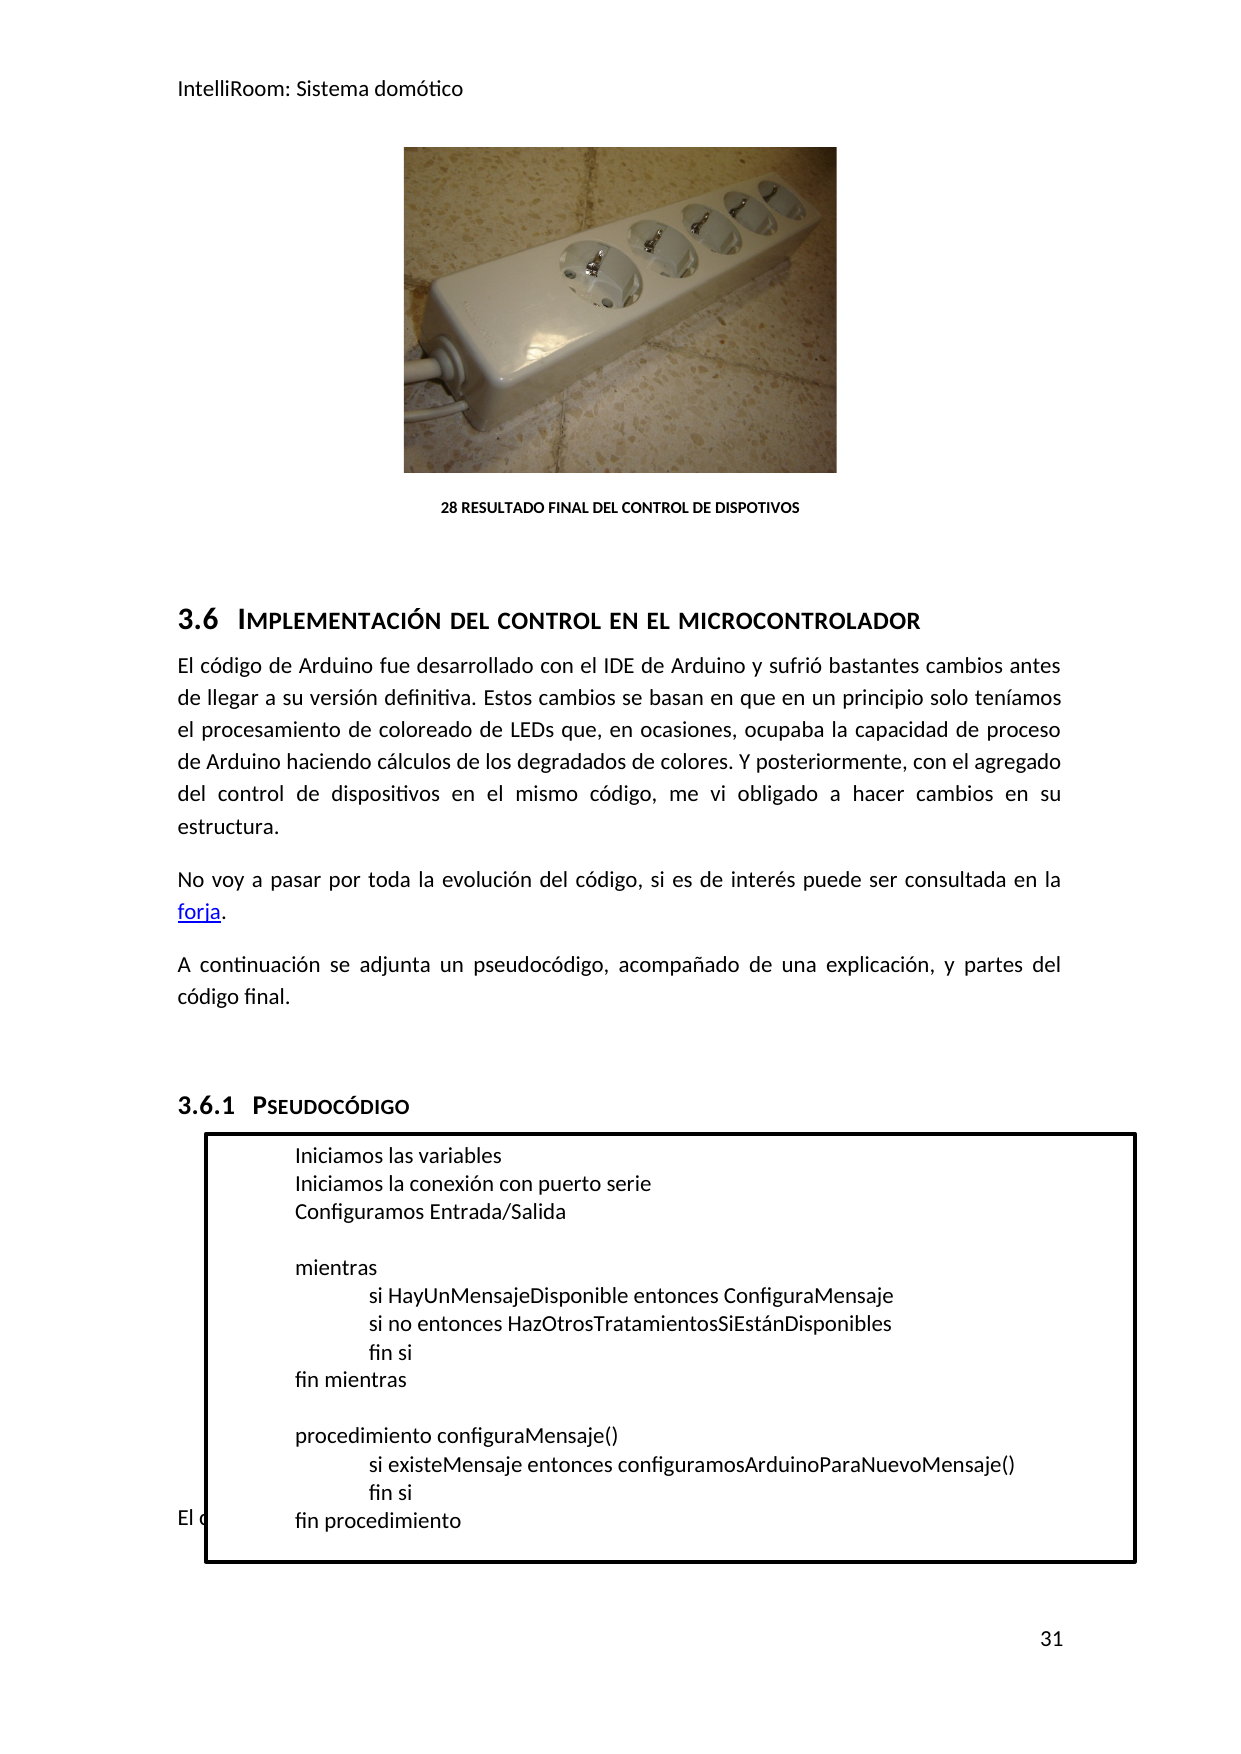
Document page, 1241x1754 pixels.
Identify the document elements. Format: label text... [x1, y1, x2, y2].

subtitle Implementación del control en el microcontrolador [177, 599, 1063, 637]
text No voy a pasar por toda la evolución del código, si es de interés puede ser consultada en la forja. [177, 865, 1063, 925]
text El código de Arduino fue desarrollado con el IDE de Arduino y sufrió bastantes cambios antes de llegar a su versión definitiva. Estos cambios se basan en que en un principio solo teníamos el procesamiento de coloreado de LEDs que, en ocasiones, ocupaba la capacidad de proceso de Arduino haciendo cálculos de los degradados de colores. Y posteriormente, con el agregado del control de dispositivos en el mismo código, me vi obligado a hacer cambios en su estructura. [177, 651, 1063, 840]
text A continuación se adjunta un pseudocódigo, acompañado de una explicación, y partes del código final. [177, 950, 1063, 1010]
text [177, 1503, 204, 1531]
picture [403, 147, 837, 473]
subtitle Pseudocódigo [177, 1088, 1063, 1121]
